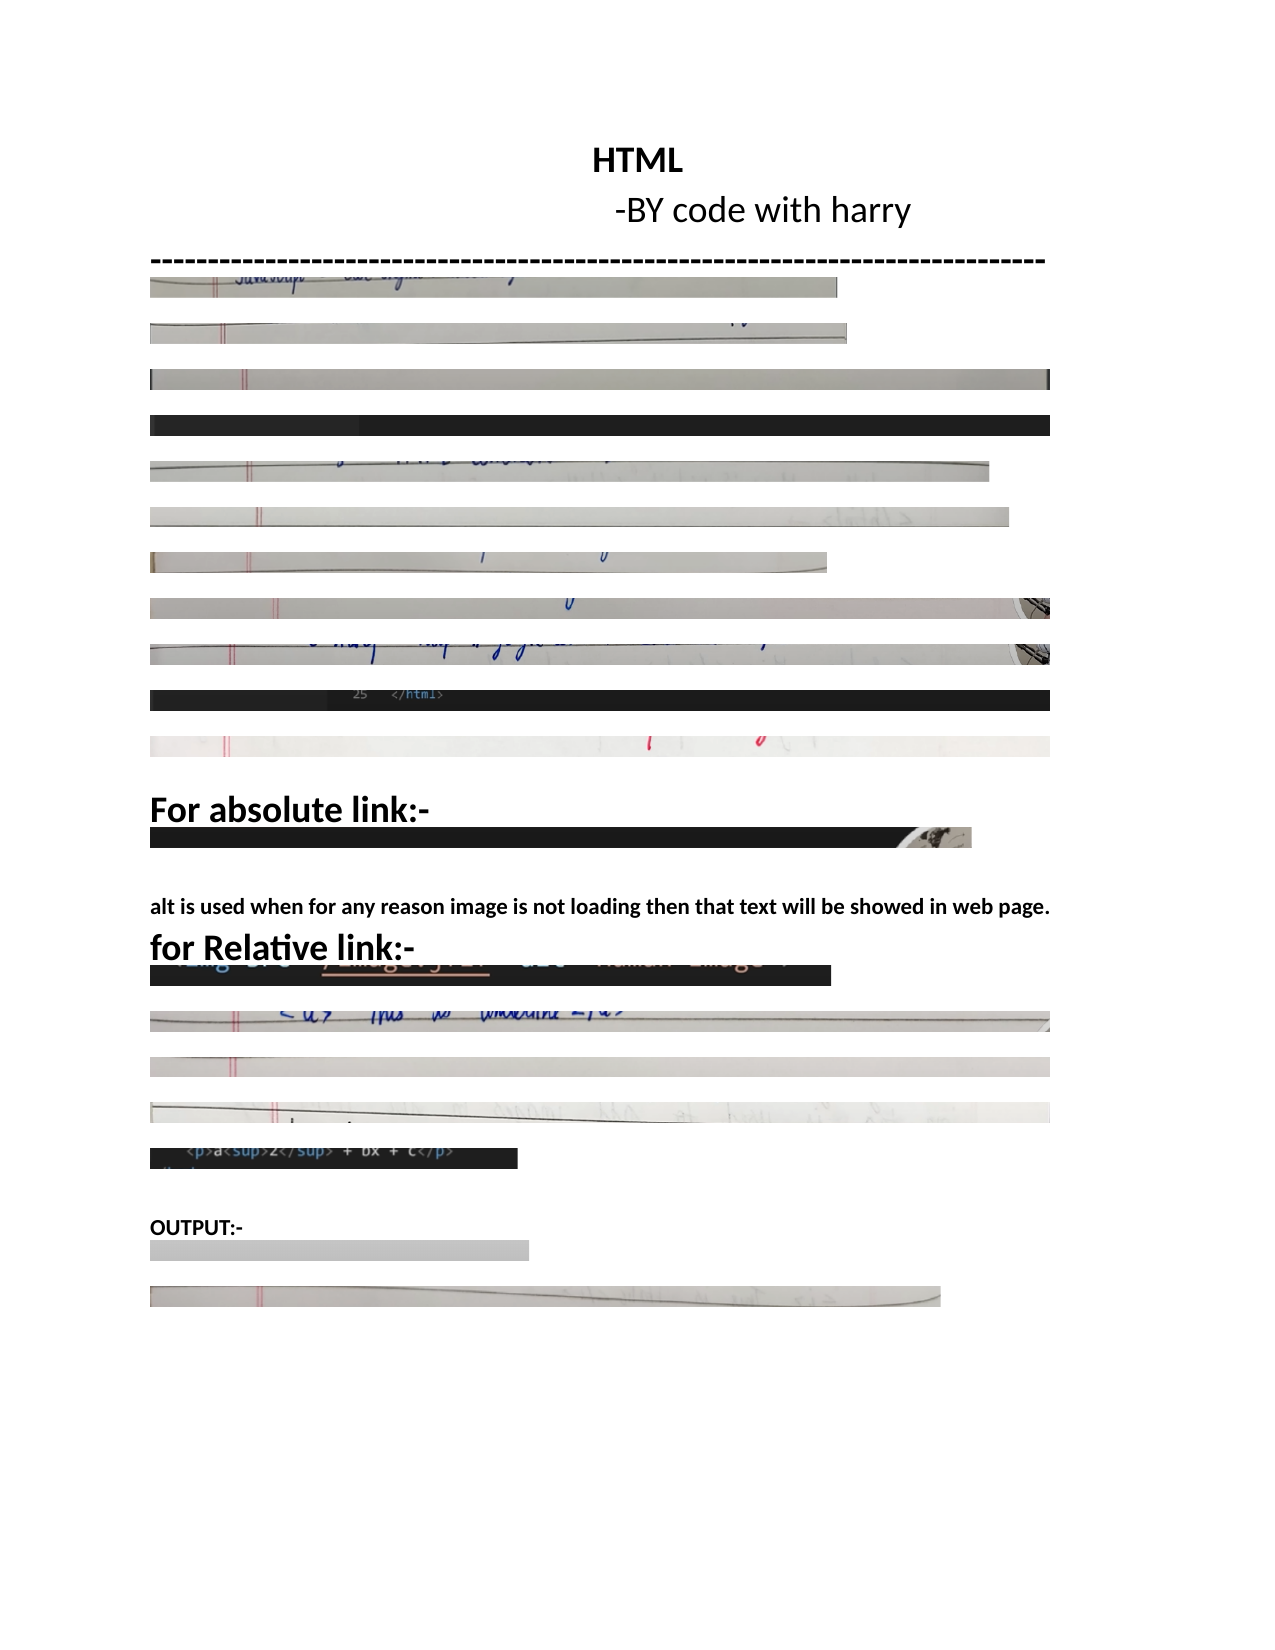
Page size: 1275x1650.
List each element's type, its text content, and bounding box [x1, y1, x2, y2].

text ------------------------------------------------------------------------------ [150, 249, 1125, 278]
text -BY code with harry [150, 199, 1125, 228]
text OUTPUT:- [150, 1215, 1125, 1240]
text alt is used when for any reason image is not loading then that text will be showed in web page. [150, 894, 1125, 919]
text for Relative link:- [150, 940, 1125, 965]
text For absolute link:- [150, 803, 1125, 828]
text HTML [150, 150, 1125, 179]
